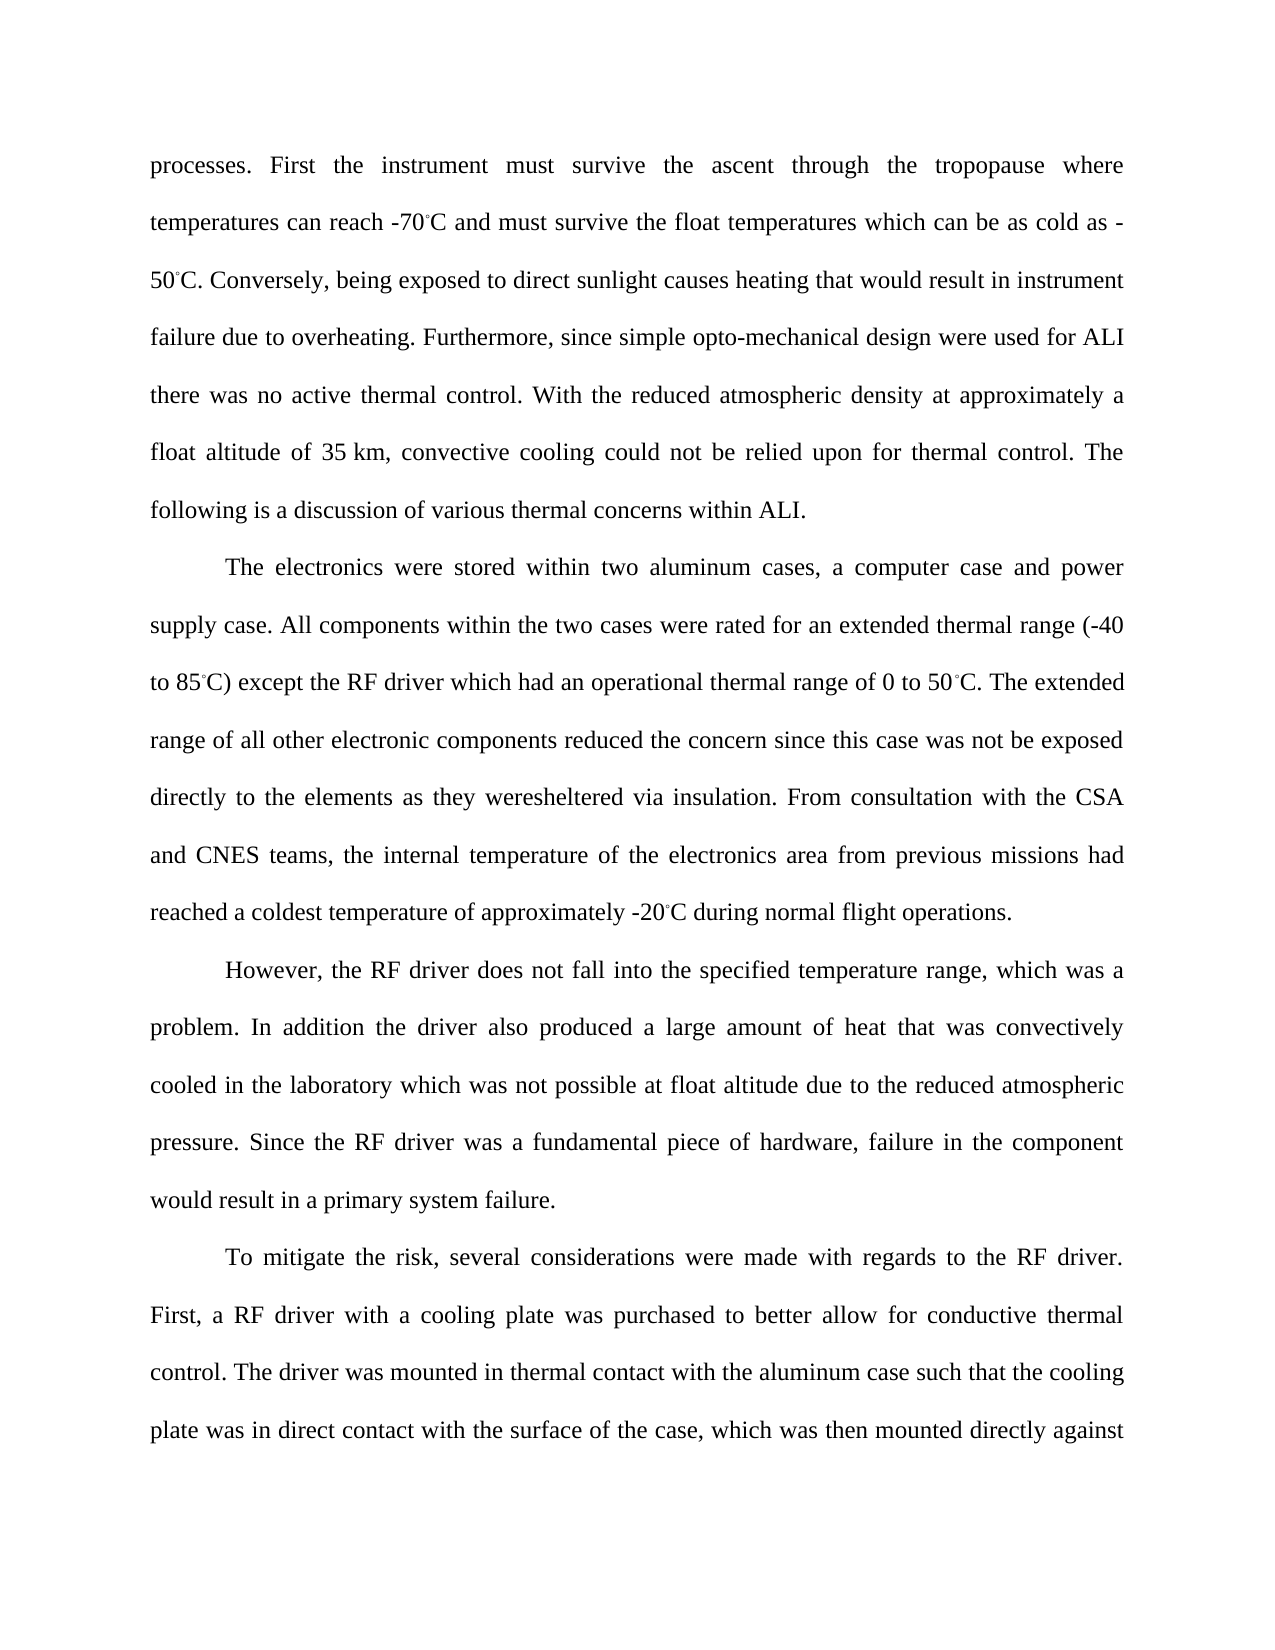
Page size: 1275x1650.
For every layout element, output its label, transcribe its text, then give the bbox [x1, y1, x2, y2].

text However, the RF driver does not fall into the specified temperature range, which was a problem. In addition the driver also produced a large amount of heat that was convectively cooled in the laboratory which was not possible at float altitude due to the reduced atmospheric pressure. Since the RF driver was a fundamental piece of hardware, failure in the component would result in a primary system failure. [150, 955, 1125, 1214]
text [150, 1242, 1125, 1444]
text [150, 150, 1125, 524]
text The electronics were stored within two aluminum cases, a computer case and power supply case. All components within the two cases were rated for an extended thermal range (-40 to 85◦C) except the RF driver which had an operational thermal range of 0 to 50◦C. The extended range of all other electronic components reduced the concern since this case was not be exposed directly to the elements as they weresheltered via insulation. From consultation with the CSA and CNES teams, the internal temperature of the electronics area from previous missions had reached a coldest temperature of approximately -20◦C during normal flight operations. [150, 552, 1125, 926]
